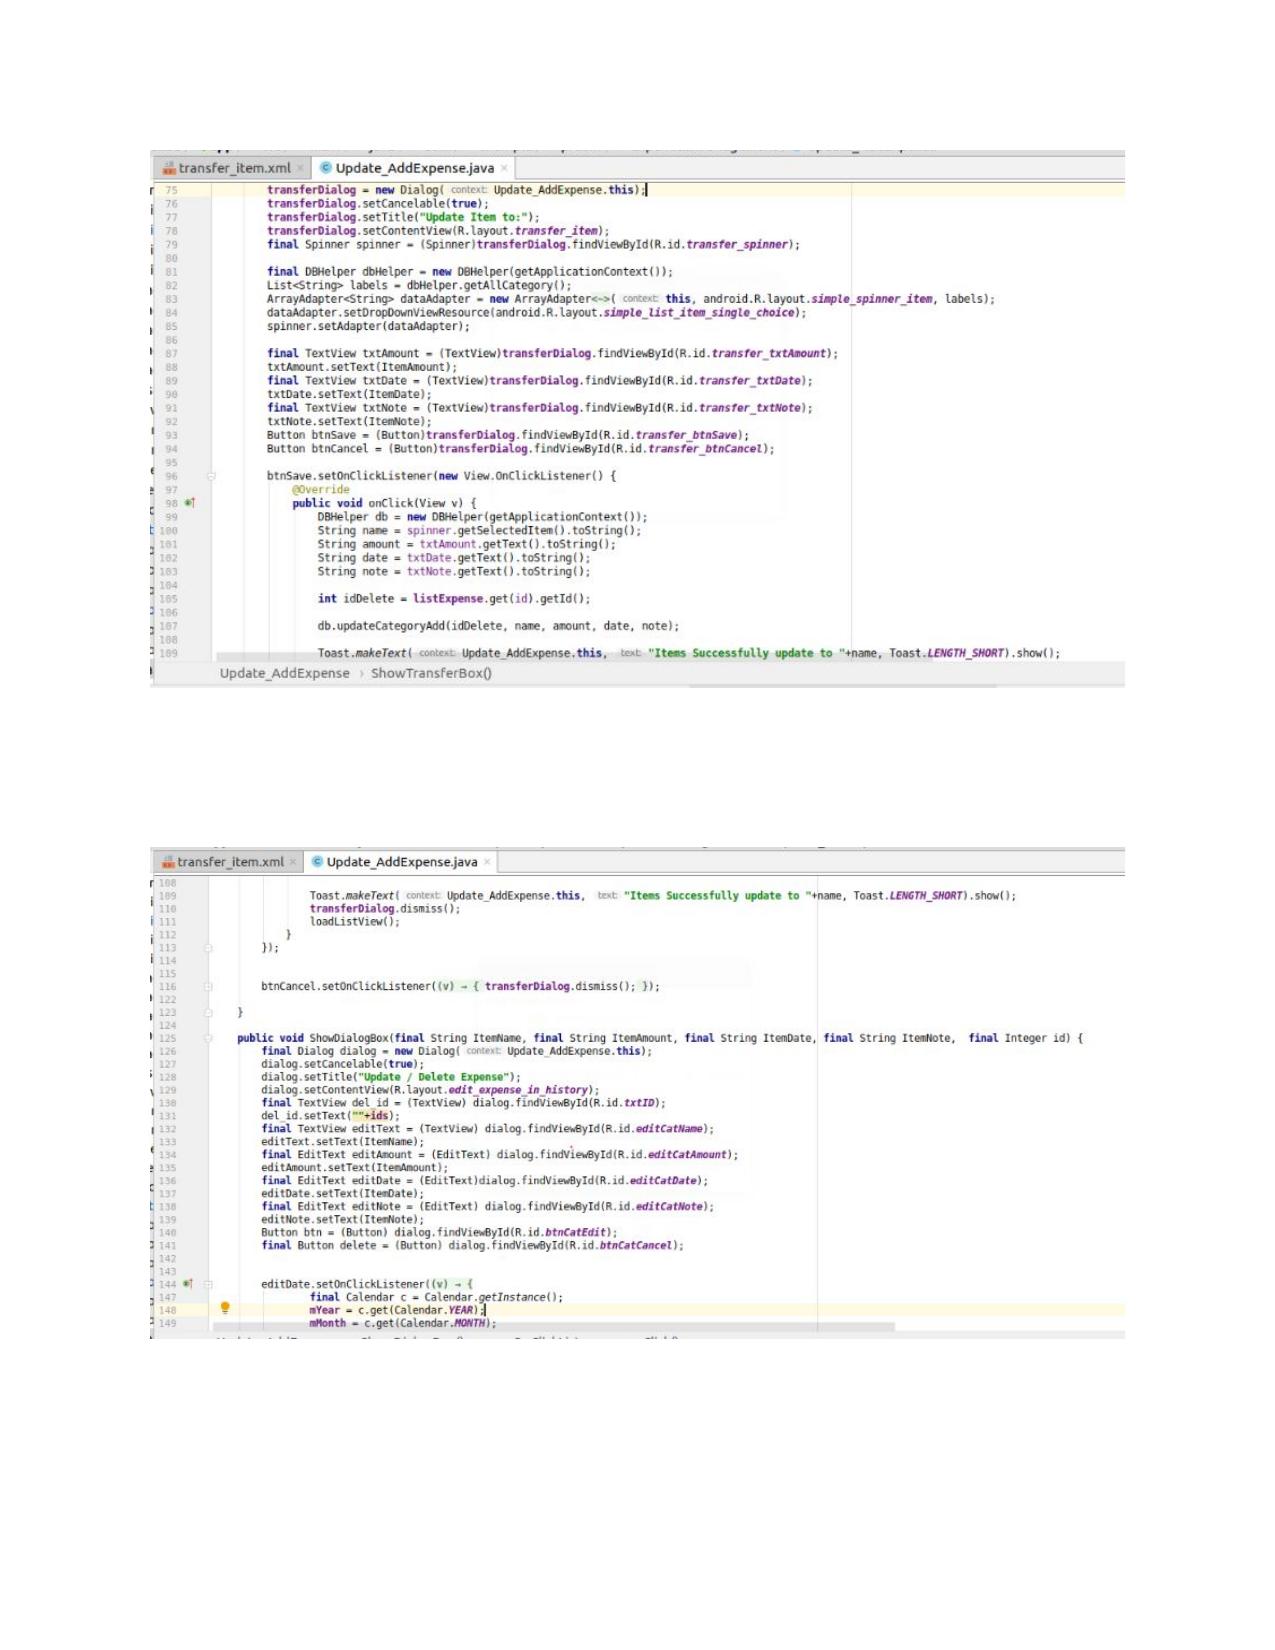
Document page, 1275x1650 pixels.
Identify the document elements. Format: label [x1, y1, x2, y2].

picture [150, 150, 1125, 688]
picture [150, 847, 1125, 1339]
